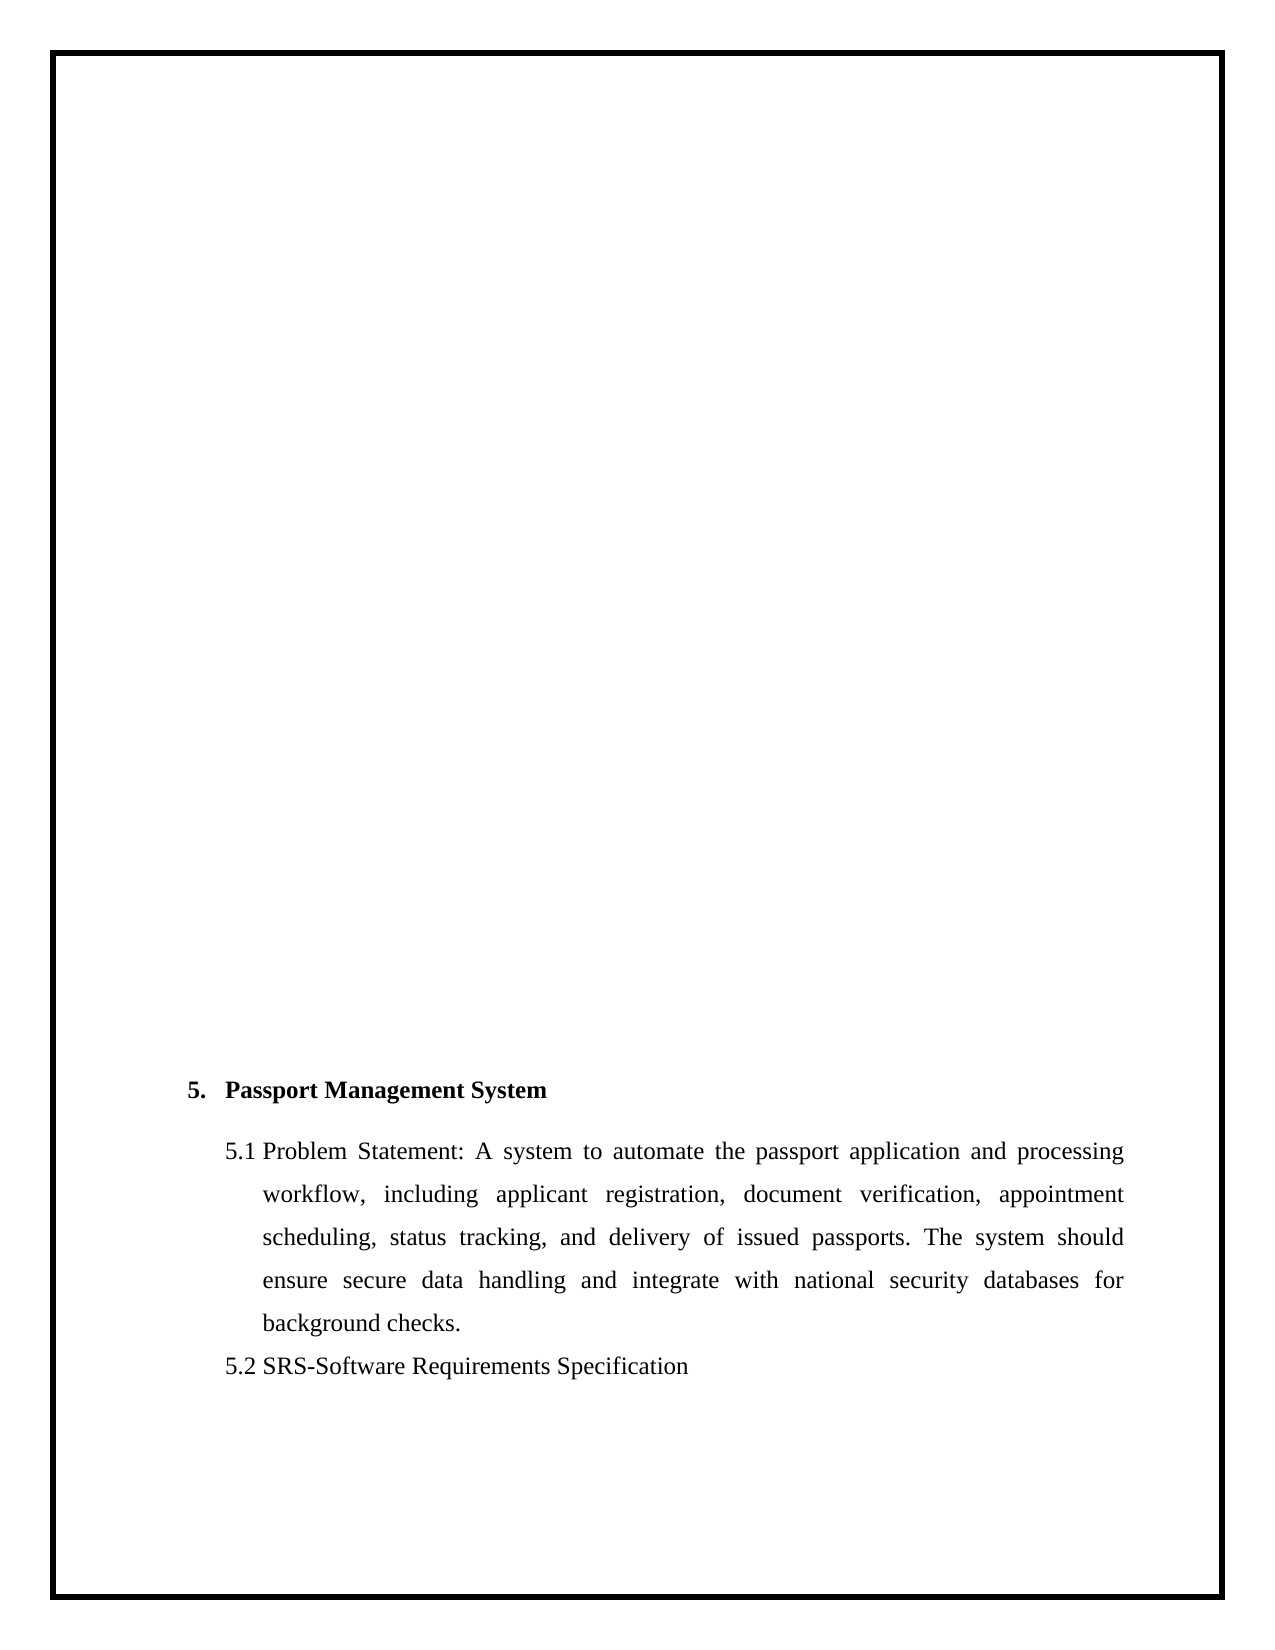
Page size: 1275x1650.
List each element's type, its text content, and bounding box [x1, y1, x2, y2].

list Passport Management System [187, 1075, 1125, 1104]
list SRS-Software Requirements Specification [225, 1351, 1125, 1380]
list Problem Statement: A system to automate the passport application and processing workflow, including applicant registration, document verification, appointment scheduling, status tracking, and delivery of issued passports. The system should ensure secure data handling and integrate with national security databases for background checks. [225, 1136, 1125, 1337]
